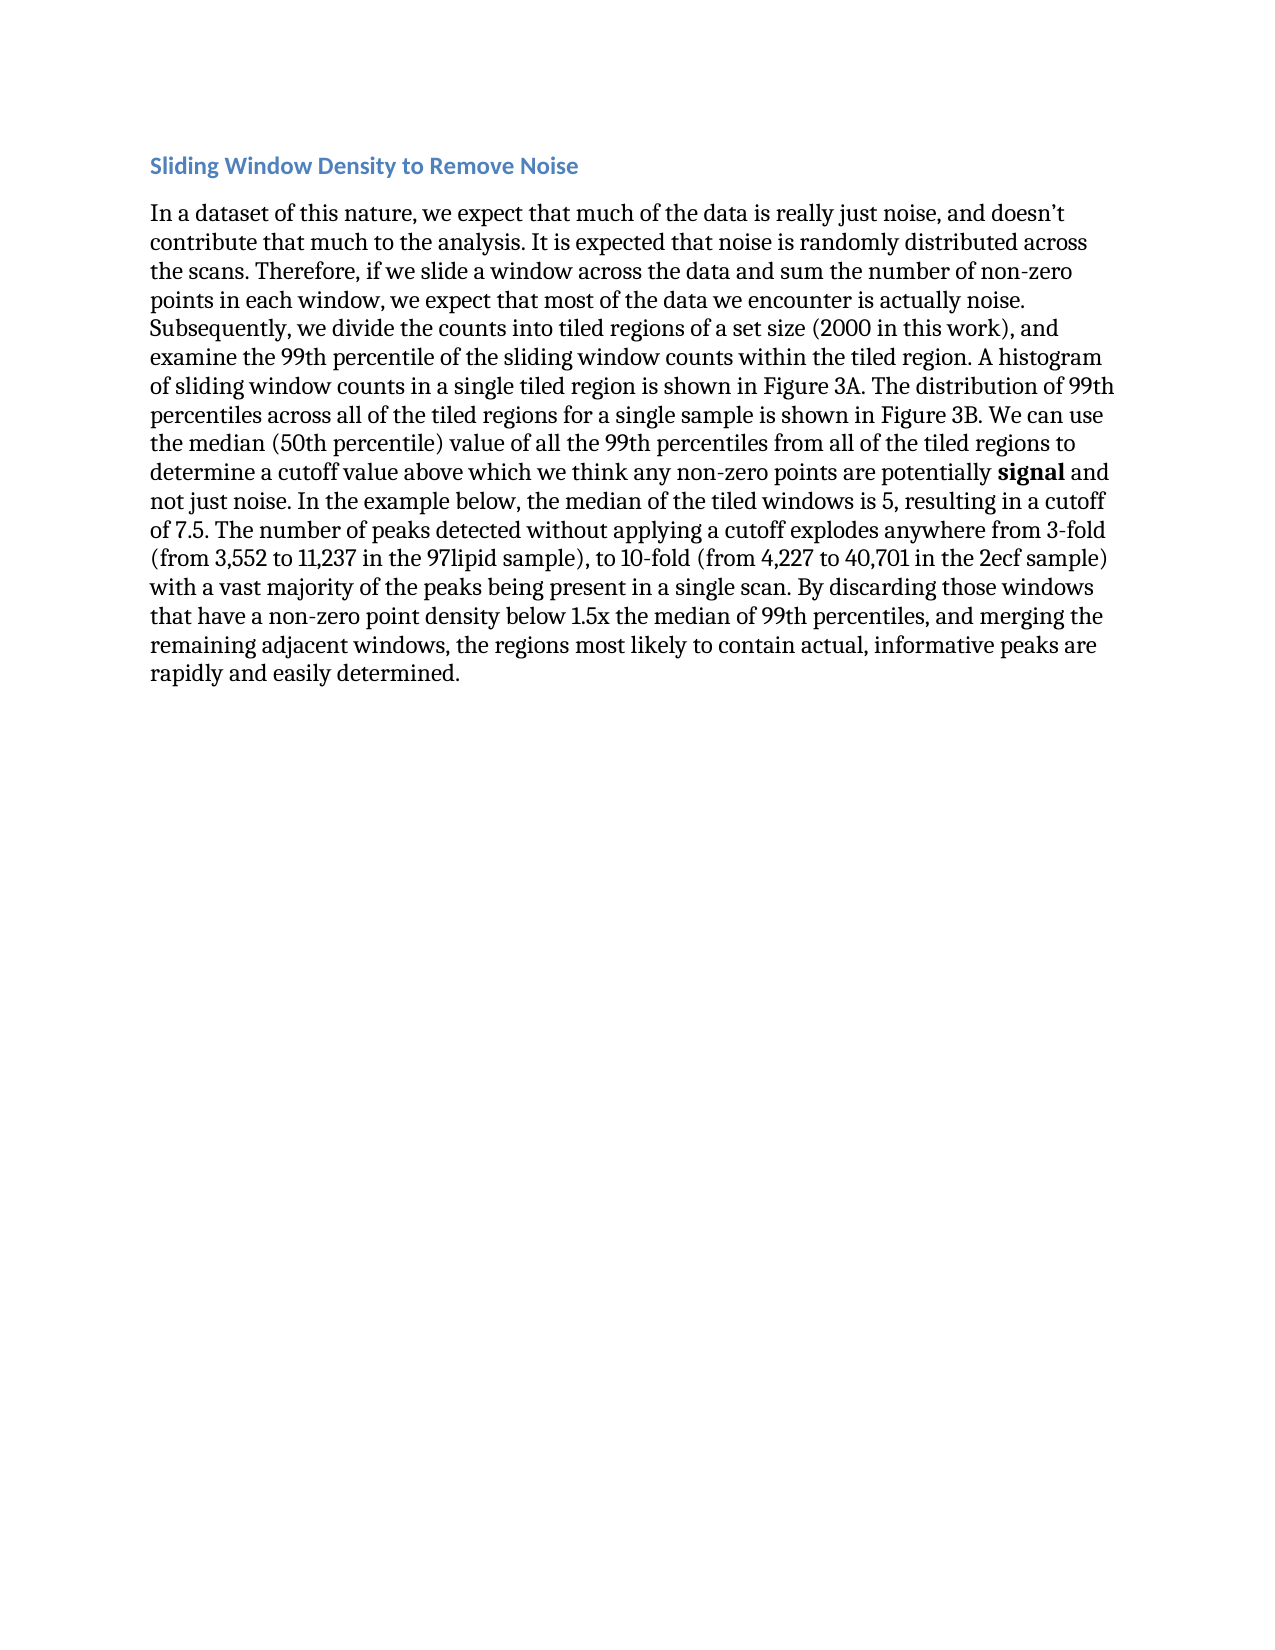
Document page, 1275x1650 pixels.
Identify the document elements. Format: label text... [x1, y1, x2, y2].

subtitle Sliding Window Density to Remove Noise [150, 150, 1125, 181]
text In a dataset of this nature, we expect that much of the data is really just noise, and doesn’t contribute that much to the analysis. It is expected that noise is randomly distributed across the scans. Therefore, if we slide a window across the data and sum the number of non-zero points in each window, we expect that most of the data we encounter is actually noise. Subsequently, we divide the counts into tiled regions of a set size (2000 in this work), and examine the 99th percentile of the sliding window counts within the tiled region. A histogram of sliding window counts in a single tiled region is shown in Figure 3A. The distribution of 99th percentiles across all of the tiled regions for a single sample is shown in Figure 3B. We can use the median (50th percentile) value of all the 99th percentiles from all of the tiled regions to determine a cutoff value above which we think any non-zero points are potentially signal and not just noise. In the example below, the median of the tiled windows is 5, resulting in a cutoff of 7.5. The number of peaks detected without applying a cutoff explodes anywhere from 3-fold (from 3,552 to 11,237 in the 97lipid sample), to 10-fold (from 4,227 to 40,701 in the 2ecf sample) with a vast majority of the peaks being present in a single scan. By discarding those windows that have a non-zero point density below 1.5x the median of 99th percentiles, and merging the remaining adjacent windows, the regions most likely to contain actual, informative peaks are rapidly and easily determined. [150, 199, 1125, 688]
